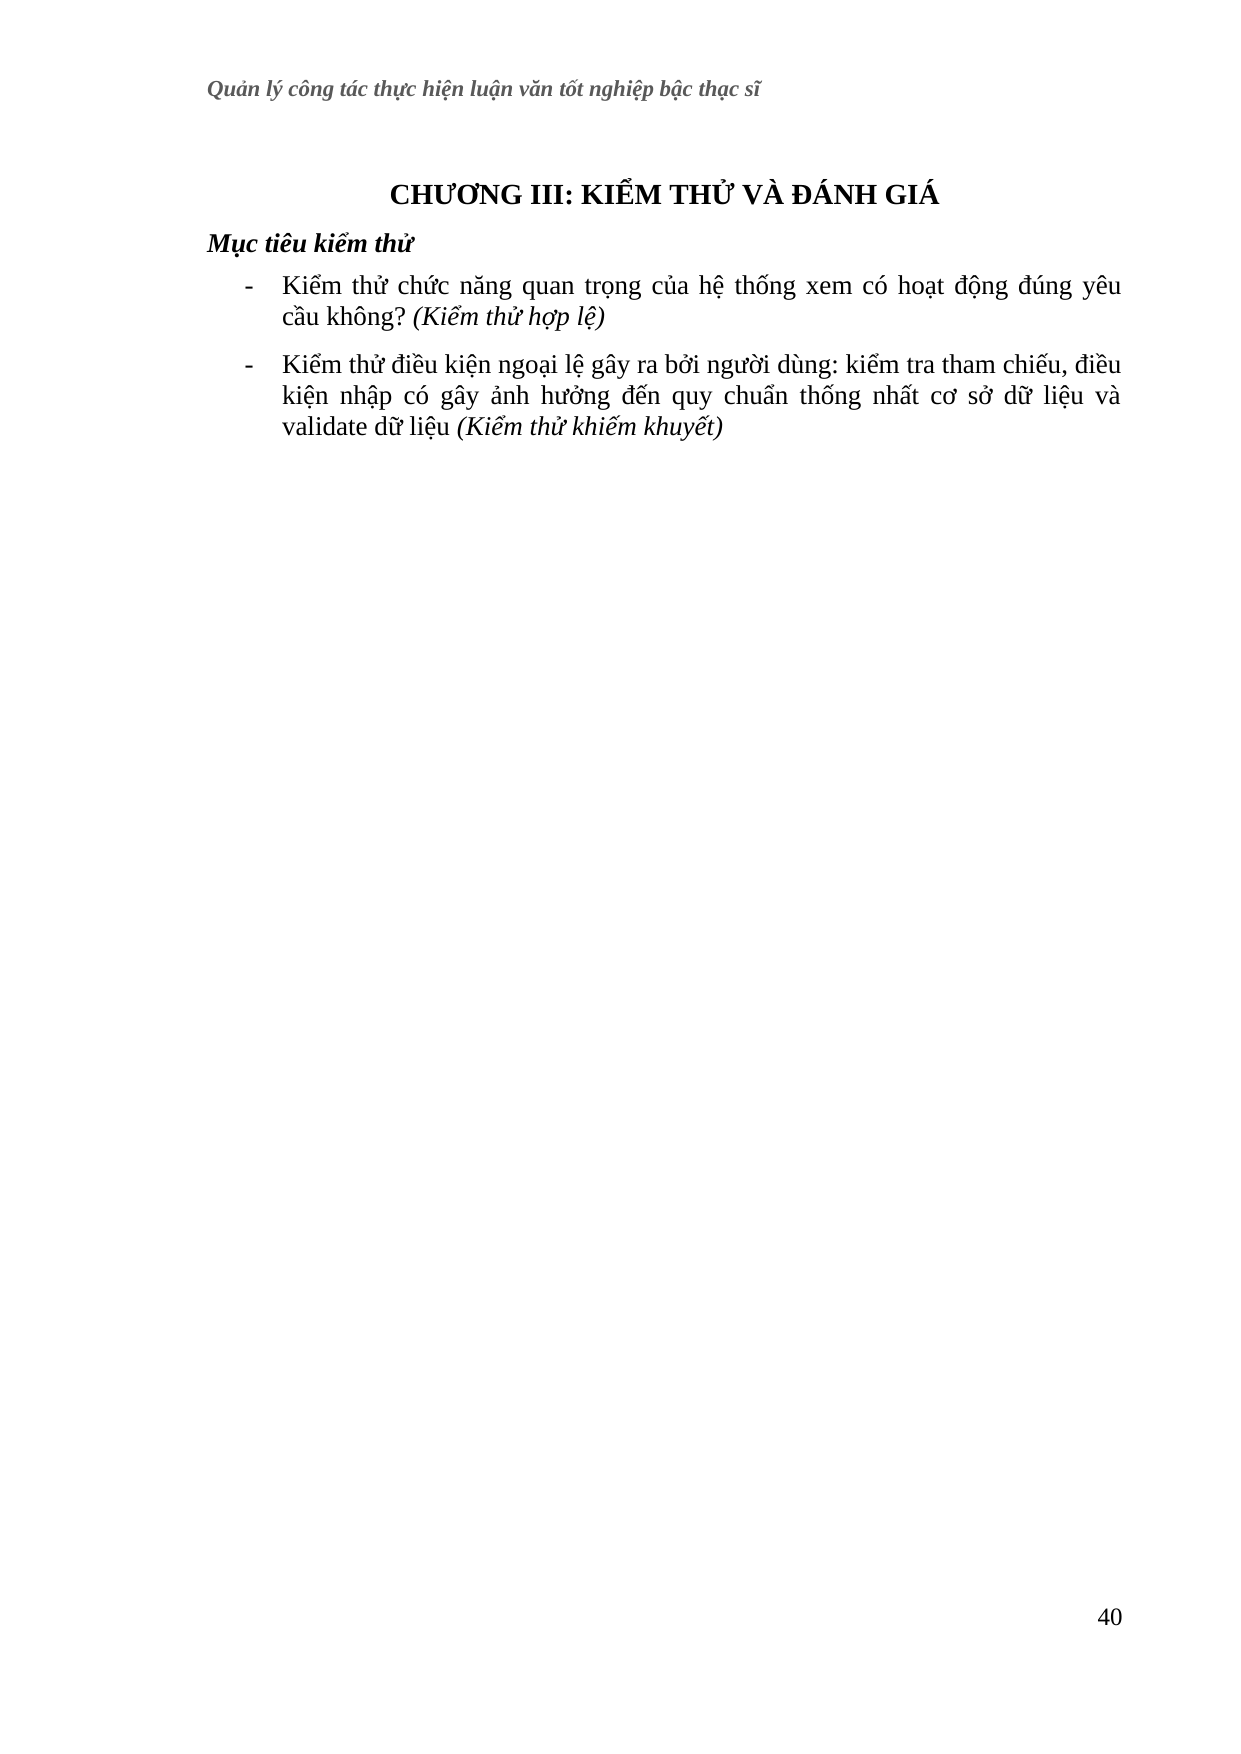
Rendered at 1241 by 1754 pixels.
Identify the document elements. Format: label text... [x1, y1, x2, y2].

list Kiểm thử điều kiện ngoại lệ gây ra bởi người dùng: kiểm tra tham chiếu, điều kiện nhập có gây ảnh hưởng đến quy chuẩn thống nhất cơ sở dữ liệu và validate dữ liệu (Kiểm thử khiếm khuyết) [244, 348, 1122, 441]
list Kiểm thử chức năng quan trọng của hệ thống xem có hoạt động đúng yêu cầu không? (Kiểm thử hợp lệ) [244, 269, 1122, 331]
subtitle CHƯƠNG III: KIỂM THỬ VÀ ĐÁNH GIÁ [207, 177, 1122, 211]
subtitle Mục tiêu kiểm thử [207, 227, 1122, 258]
